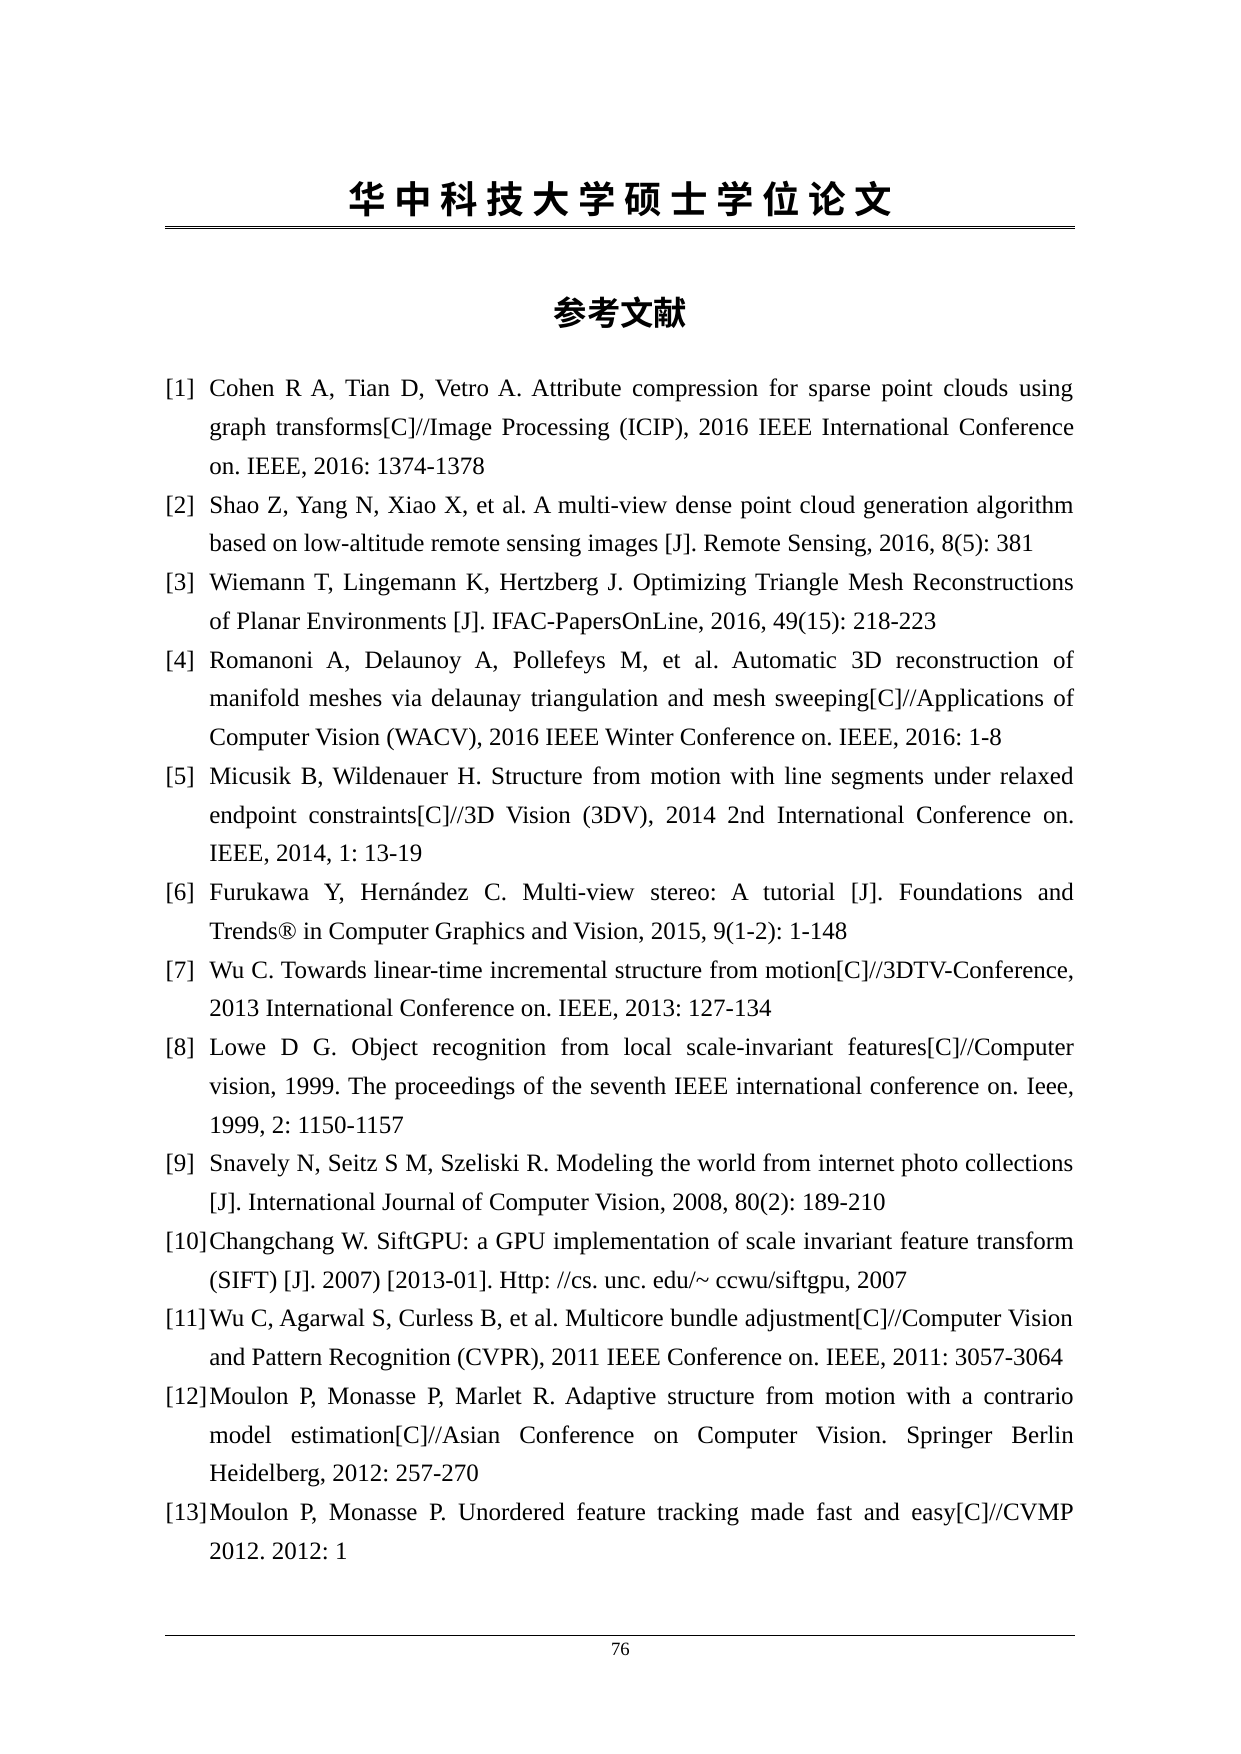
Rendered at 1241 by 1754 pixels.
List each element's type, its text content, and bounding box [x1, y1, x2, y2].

list Cohen R A, Tian D, Vetro A. Attribute compression for sparse point clouds using graph transforms[C]//Image Processing (ICIP), 2016 IEEE International Conference on. IEEE, 2016: 1374-1378 [165, 373, 1075, 480]
list Moulon P, Monasse P, Marlet R. Adaptive structure from motion with a contrario model estimation[C]//Asian Conference on Computer Vision. Springer Berlin Heidelberg, 2012: 257-270 [165, 1381, 1075, 1487]
list Moulon P, Monasse P. Unordered feature tracking made fast and easy[C]//CVMP 2012. 2012: 1 [165, 1497, 1075, 1565]
subtitle 参考文献 [165, 287, 1075, 335]
list Micusik B, Wildenauer H. Structure from motion with line segments under relaxed endpoint constraints[C]//3D Vision (3DV), 2014 2nd International Conference on. IEEE, 2014, 1: 13-19 [165, 761, 1075, 867]
list Wiemann T, Lingemann K, Hertzberg J. Optimizing Triangle Mesh Reconstructions of Planar Environments [J]. IFAC-PapersOnLine, 2016, 49(15): 218-223 [165, 567, 1075, 635]
list Lowe D G. Object recognition from local scale-invariant features[C]//Computer vision, 1999. The proceedings of the seventh IEEE international conference on. Ieee, 1999, 2: 1150-1157 [165, 1032, 1075, 1138]
list Romanoni A, Delaunoy A, Pollefeys M, et al. Automatic 3D reconstruction of manifold meshes via delaunay triangulation and mesh sweeping[C]//Applications of Computer Vision (WACV), 2016 IEEE Winter Conference on. IEEE, 2016: 1-8 [165, 645, 1075, 751]
list Furukawa Y, Hernández C. Multi-view stereo: A tutorial [J]. Foundations and Trends® in Computer Graphics and Vision, 2015, 9(1-2): 1-148 [165, 877, 1075, 945]
list Shao Z, Yang N, Xiao X, et al. A multi-view dense point cloud generation algorithm based on low-altitude remote sensing images [J]. Remote Sensing, 2016, 8(5): 381 [165, 490, 1075, 557]
list Snavely N, Seitz S M, Szeliski R. Modeling the world from internet photo collections [J]. International Journal of Computer Vision, 2008, 80(2): 189-210 [165, 1148, 1075, 1216]
list Wu C, Agarwal S, Curless B, et al. Multicore bundle adjustment[C]//Computer Vision and Pattern Recognition (CVPR), 2011 IEEE Conference on. IEEE, 2011: 3057-3064 [165, 1303, 1075, 1371]
list Wu C. Towards linear-time incremental structure from motion[C]//3DTV-Conference, 2013 International Conference on. IEEE, 2013: 127-134 [165, 955, 1075, 1022]
list Changchang W. SiftGPU: a GPU implementation of scale invariant feature transform (SIFT) [J]. 2007) [2013-01]. Http: //cs. unc. edu/~ ccwu/siftgpu, 2007 [165, 1226, 1075, 1293]
